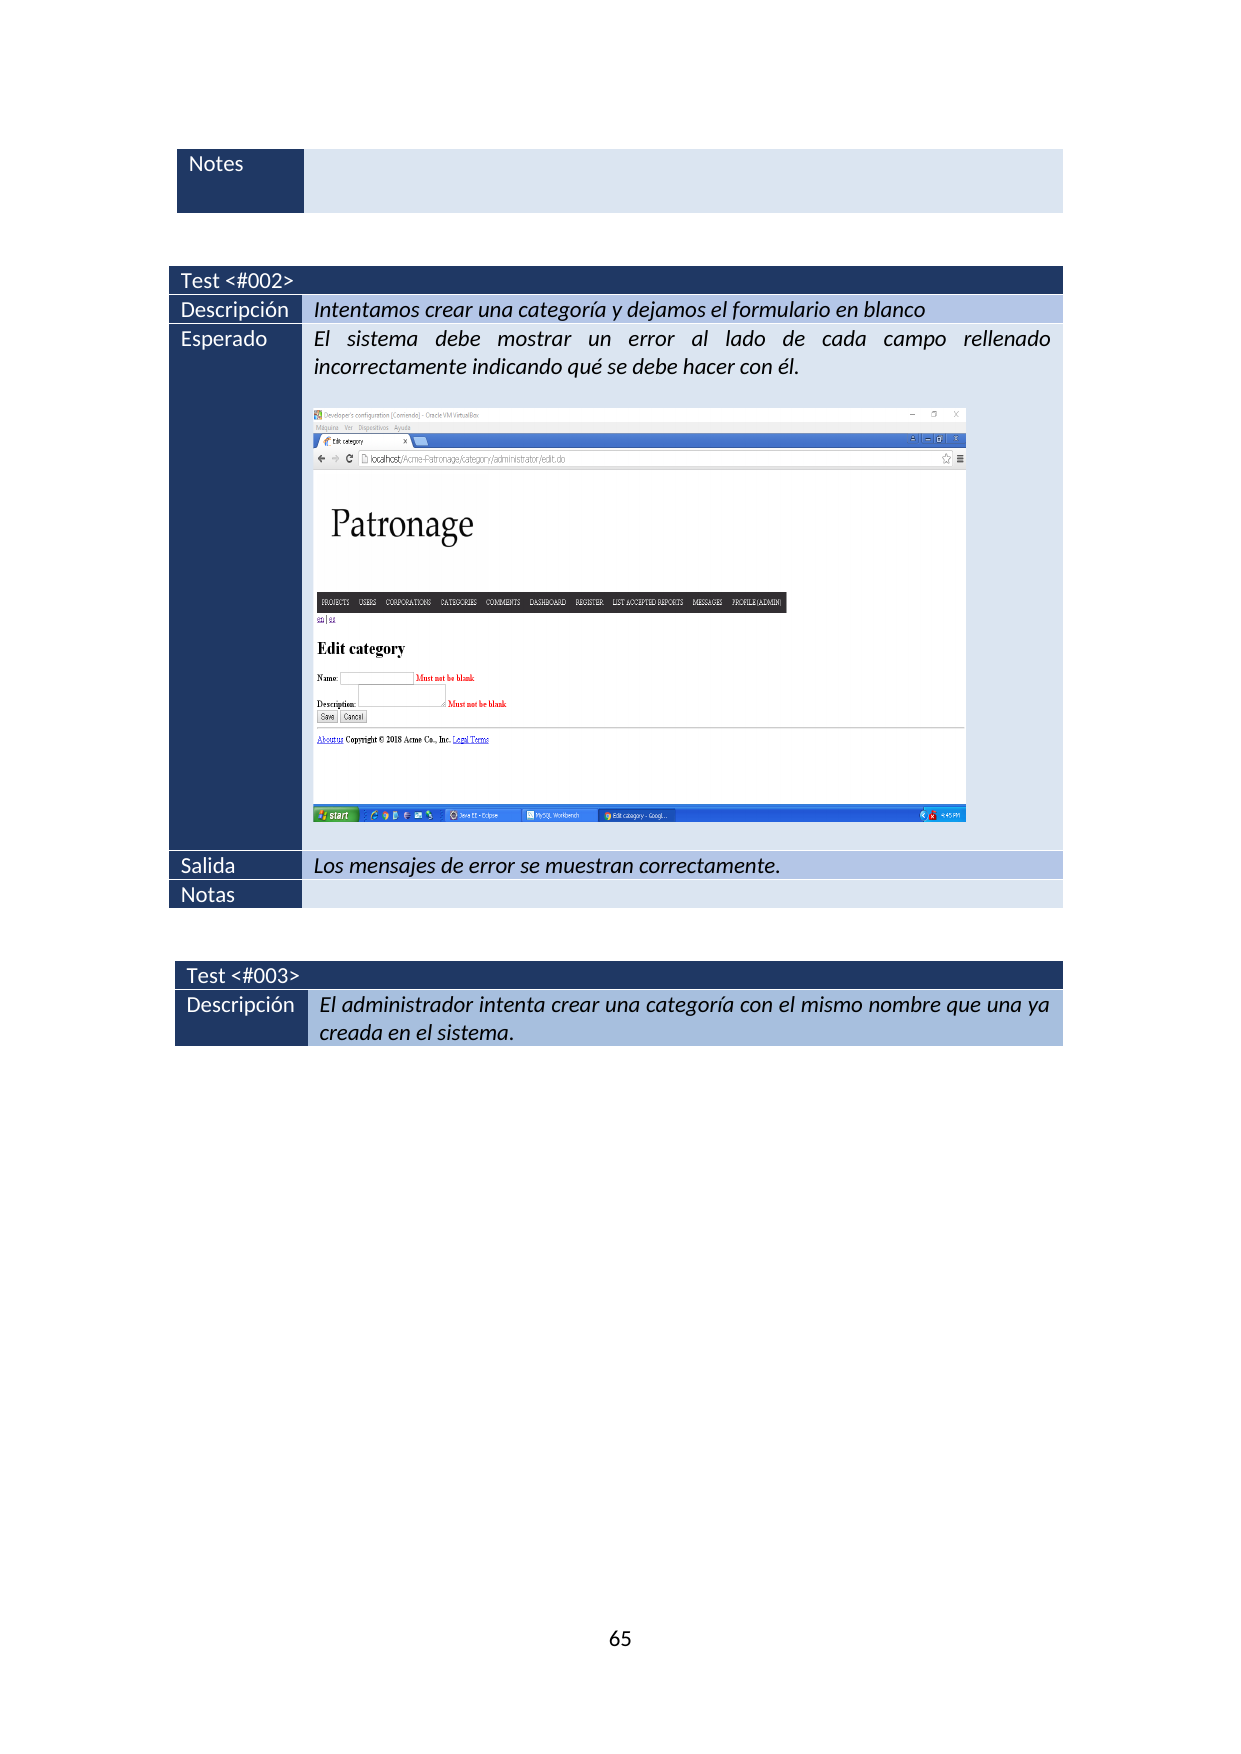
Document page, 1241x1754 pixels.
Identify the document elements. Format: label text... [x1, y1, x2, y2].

table_cell Los mensajes de error se muestran correctamente. [302, 851, 1063, 879]
table_cell Notes [177, 149, 304, 213]
table_cell Intentamos crear una categoría y dejamos el formulario en blanco [302, 295, 1063, 323]
picture [313, 408, 966, 822]
table_cell Descripción [175, 990, 308, 1046]
table_header Test <#002> [169, 266, 1063, 294]
table_header Test <#003> [175, 961, 1063, 989]
table_cell Salida [169, 851, 302, 879]
table_cell [302, 880, 1063, 908]
table_cell El administrador intenta crear una categoría con el mismo nombre que una ya creada en el sistema. [308, 990, 1063, 1046]
table_cell [304, 149, 1063, 213]
table_cell Notas [169, 880, 302, 908]
table_cell Esperado [169, 324, 302, 850]
table_cell El sistema debe mostrar un error al lado de cada campo rellenado incorrectamente indicando qué se debe hacer con él. [302, 324, 1063, 850]
table_cell Descripción [169, 295, 302, 323]
